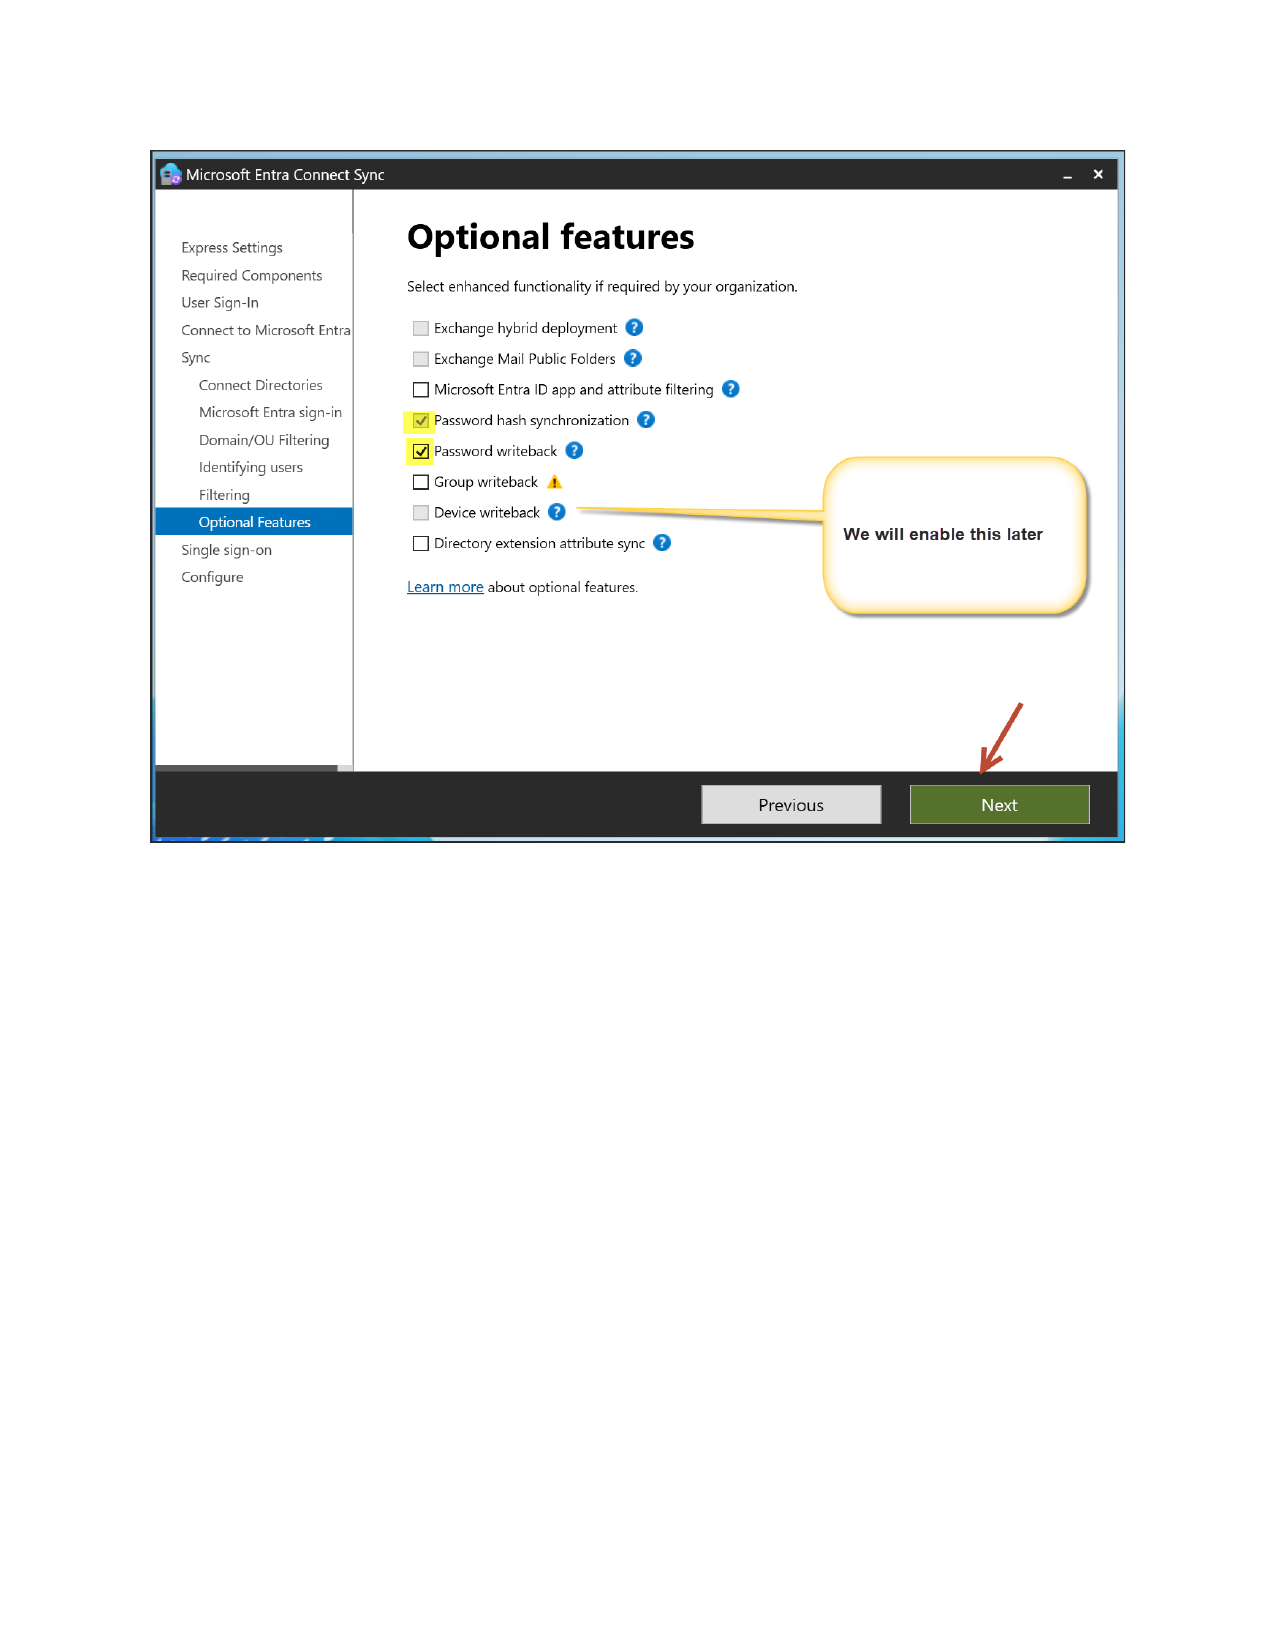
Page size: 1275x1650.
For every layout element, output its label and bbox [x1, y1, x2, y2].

picture [150, 150, 1125, 843]
